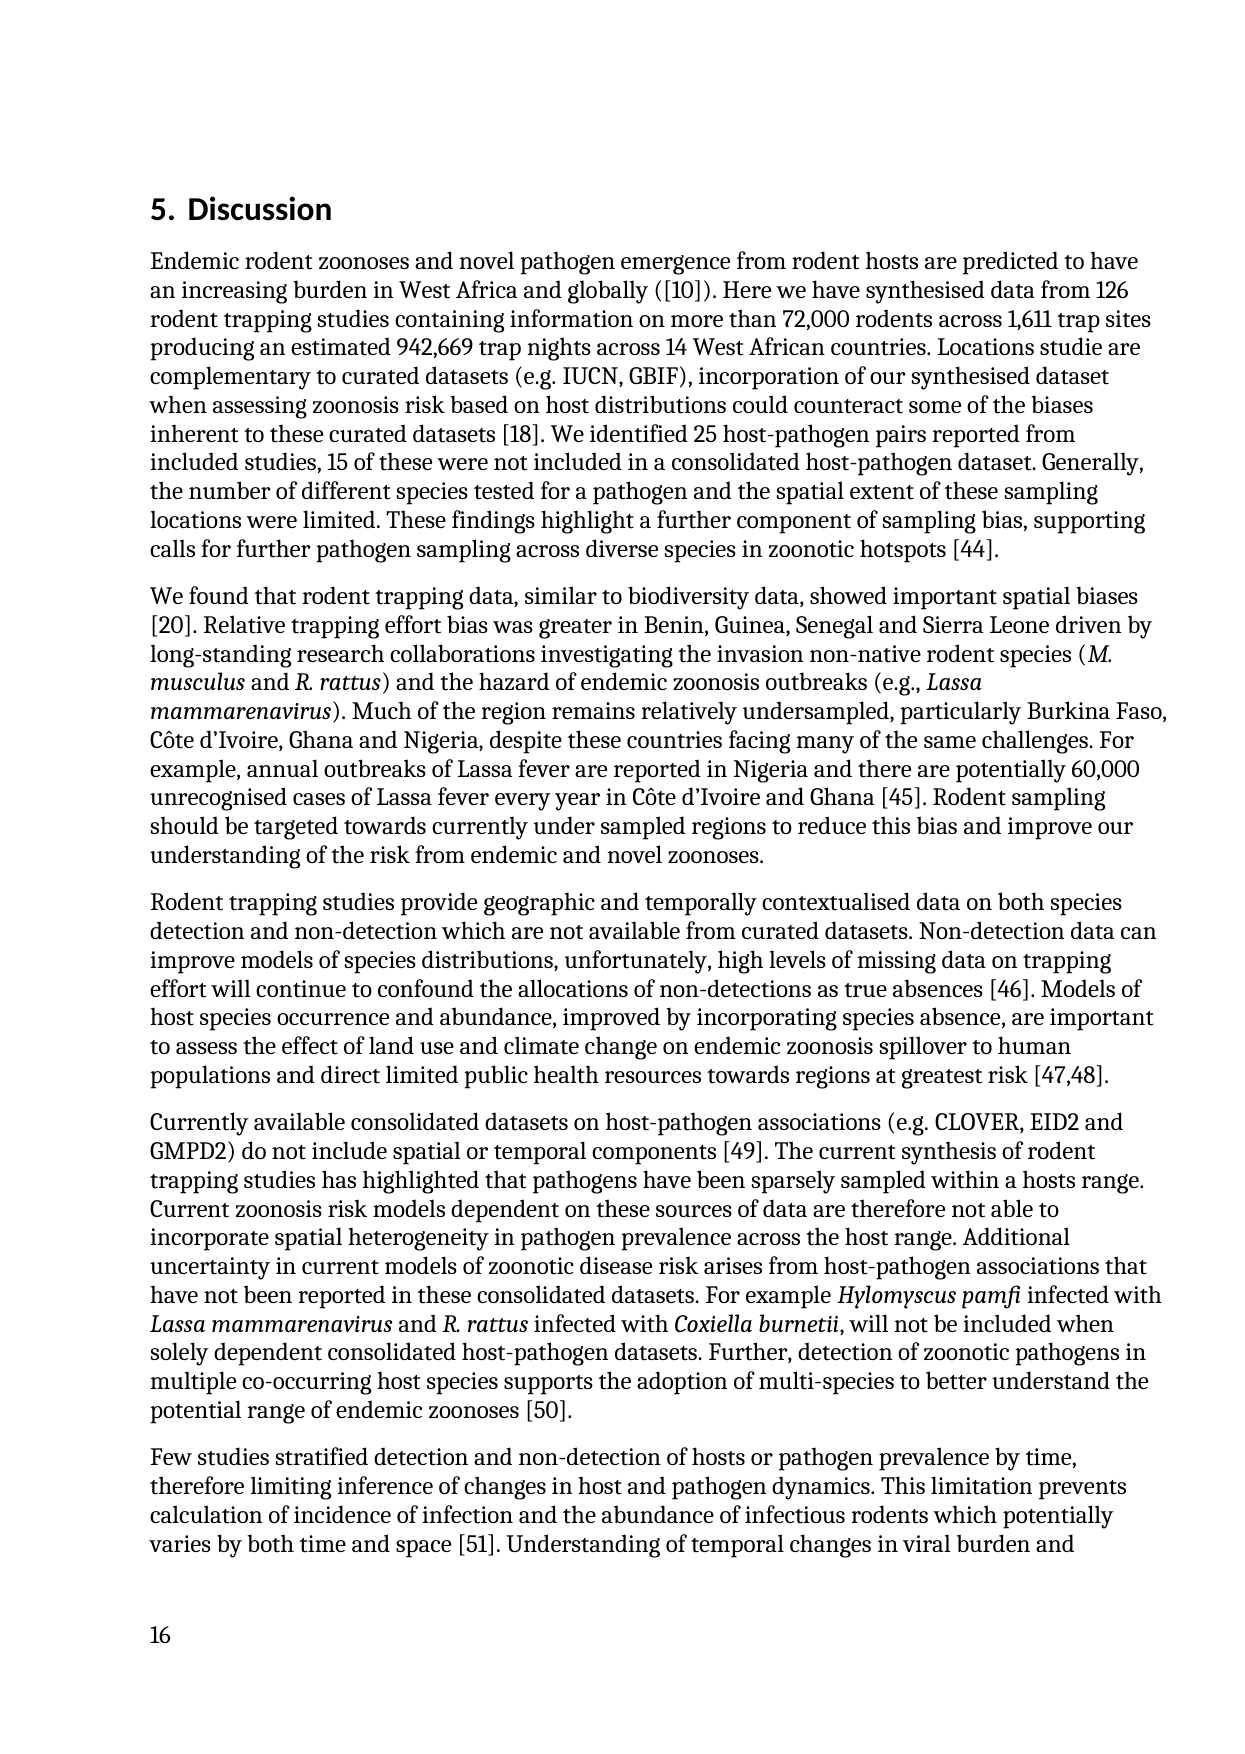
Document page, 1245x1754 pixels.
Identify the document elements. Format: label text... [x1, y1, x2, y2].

text Endemic rodent zoonoses and novel pathogen emergence from rodent hosts are predicted to have an increasing burden in West Africa and globally ([10]). Here we have synthesised data from 126 rodent trapping studies containing information on more than 72,000 rodents across 1,611 trap sites producing an estimated 942,669 trap nights across 14 West African countries. Locations studie are complementary to curated datasets (e.g. IUCN, GBIF), incorporation of our synthesised dataset when assessing zoonosis risk based on host distributions could counteract some of the biases inherent to these curated datasets [18]. We identified 25 host-pathogen pairs reported from included studies, 15 of these were not included in a consolidated host-pathogen dataset. Generally, the number of different species tested for a pathogen and the spatial extent of these sampling locations were limited. These findings highlight a further component of sampling bias, supporting calls for further pathogen sampling across diverse species in zoonotic hotspots [44]. [150, 247, 1170, 563]
text We found that rodent trapping data, similar to biodiversity data, showed important spatial biases [20]. Relative trapping effort bias was greater in Benin, Guinea, Senegal and Sierra Leone driven by long-standing research collaborations investigating the invasion non-native rodent species (M. musculus and R. rattus) and the hazard of endemic zoonosis outbreaks (e.g., Lassa mammarenavirus). Much of the region remains relatively undersampled, particularly Burkina Faso, Côte d’Ivoire, Ghana and Nigeria, despite these countries facing many of the same challenges. For example, annual outbreaks of Lassa fever are reported in Nigeria and there are potentially 60,000 unrecognised cases of Lassa fever every year in Côte d’Ivoire and Ghana [45]. Rodent sampling should be targeted towards currently under sampled regions to reduce this bias and improve our understanding of the risk from endemic and novel zoonoses. [150, 582, 1170, 869]
text Rodent trapping studies provide geographic and temporally contextualised data on both species detection and non-detection which are not available from curated datasets. Non-detection data can improve models of species distributions, unfortunately, high levels of missing data on trapping effort will continue to confound the allocations of non-detections as true absences [46]. Models of host species occurrence and abundance, improved by incorporating species absence, are important to assess the effect of land use and climate change on endemic zoonosis spillover to human populations and direct limited public health resources towards regions at greatest risk [47,48]. [150, 888, 1170, 1089]
text Currently available consolidated datasets on host-pathogen associations (e.g. CLOVER, EID2 and GMPD2) do not include spatial or temporal components [49]. The current synthesis of rodent trapping studies has highlighted that pathogens have been sparsely sampled within a hosts range. Current zoonosis risk models dependent on these sources of data are therefore not able to incorporate spatial heterogeneity in pathogen prevalence across the host range. Additional uncertainty in current models of zoonotic disease risk arises from host-pathogen associations that have not been reported in these consolidated datasets. For example Hylomyscus pamfi infected with Lassa mammarenavirus and R. rattus infected with Coxiella burnetii, will not be included when solely dependent consolidated host-pathogen datasets. Further, detection of zoonotic pathogens in multiple co-occurring host species supports the adoption of multi-species to better understand the potential range of endemic zoonoses [50]. [150, 1108, 1170, 1424]
subtitle Discussion [150, 187, 1170, 228]
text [150, 1443, 1170, 1558]
